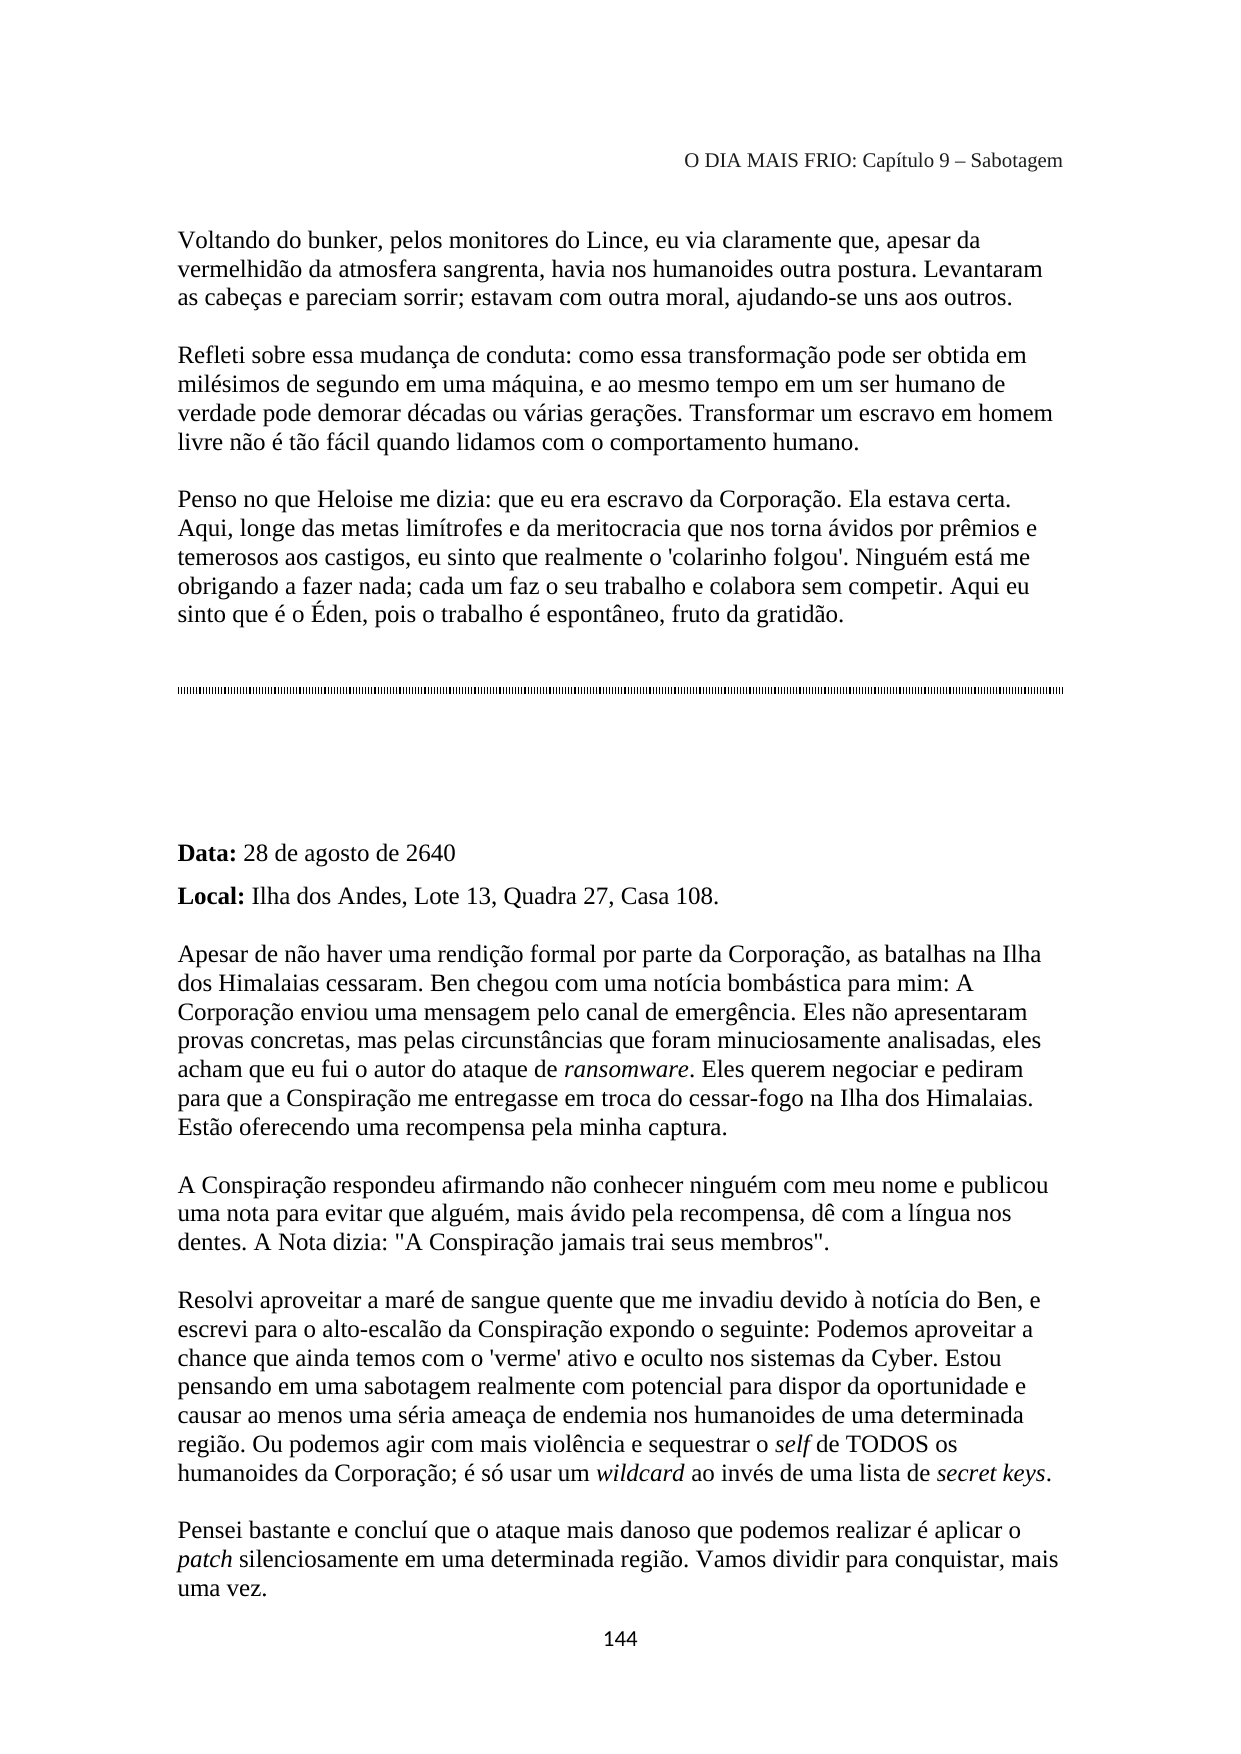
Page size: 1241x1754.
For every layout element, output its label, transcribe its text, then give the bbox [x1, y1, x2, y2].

text O DIA MAIS FRIO: Capítulo 9 – Sabotagem [177, 148, 1063, 172]
text Apesar de não haver uma rendição formal por parte da Corporação, as batalhas na Ilha dos Himalaias cessaram. Ben chegou com uma notícia bombástica para mim: A Corporação enviou uma mensagem pelo canal de emergência. Eles não apresentaram provas concretas, mas pelas circunstâncias que foram minuciosamente analisadas, eles acham que eu fui o autor do ataque de ransomware. Eles querem negociar e pediram para que a Conspiração me entregasse em troca do cessar-fogo na Ilha dos Himalaias. Estão oferecendo uma recompensa pela minha captura. [177, 939, 1063, 1141]
text Data: 28 de agosto de 2640 [177, 838, 1063, 867]
text Local: Ilha dos Andes, Lote 13, Quadra 27, Casa 108. [177, 881, 1063, 910]
text Pensei bastante e concluí que o ataque mais danoso que podemos realizar é aplicar o patch silenciosamente em uma determinada região. Vamos dividir para conquistar, mais uma vez. [177, 1516, 1063, 1602]
text Penso no que Heloise me dizia: que eu era escravo da Corporação. Ela estava certa. Aqui, longe das metas limítrofes e da meritocracia que nos torna ávidos por prêmios e temerosos aos castigos, eu sinto que realmente o 'colarinho folgou'. Ninguém está me obrigando a fazer nada; cada um faz o seu trabalho e colabora sem competir. Aqui eu sinto que é o Éden, pois o trabalho é espontâneo, fruto da gratidão. [177, 484, 1063, 628]
text Refleti sobre essa mudança de conduta: como essa transformação pode ser obtida em milésimos de segundo em uma máquina, e ao mesmo tempo em um ser humano de verdade pode demorar décadas ou várias gerações. Transformar um escravo em homem livre não é tão fácil quando lidamos com o comportamento humano. [177, 340, 1063, 455]
text A Conspiração respondeu afirmando não conhecer ninguém com meu nome e publicou uma nota para evitar que alguém, mais ávido pela recompensa, dê com a língua nos dentes. A Nota dizia: "A Conspiração jamais trai seus membros". [177, 1170, 1063, 1256]
text Voltando do bunker, pelos monitores do Lince, eu via claramente que, apesar da vermelhidão da atmosfera sangrenta, havia nos humanoides outra postura. Levantaram as cabeças e pareciam sorrir; estavam com outra moral, ajudando-se uns aos outros. [177, 225, 1063, 311]
text Resolvi aproveitar a maré de sangue quente que me invadiu devido à notícia do Ben, e escrevi para o alto-escalão da Conspiração expondo o seguinte: Podemos aproveitar a chance que ainda temos com o 'verme' ativo e oculto nos sistemas da Cyber. Estou pensando em uma sabotagem realmente com potencial para dispor da oportunidade e causar ao menos uma séria ameaça de endemia nos humanoides de uma determinada região. Ou podemos agir com mais violência e sequestrar o self de TODOS os humanoides da Corporação; é só usar um wildcard ao invés de uma lista de secret keys. [177, 1285, 1063, 1486]
